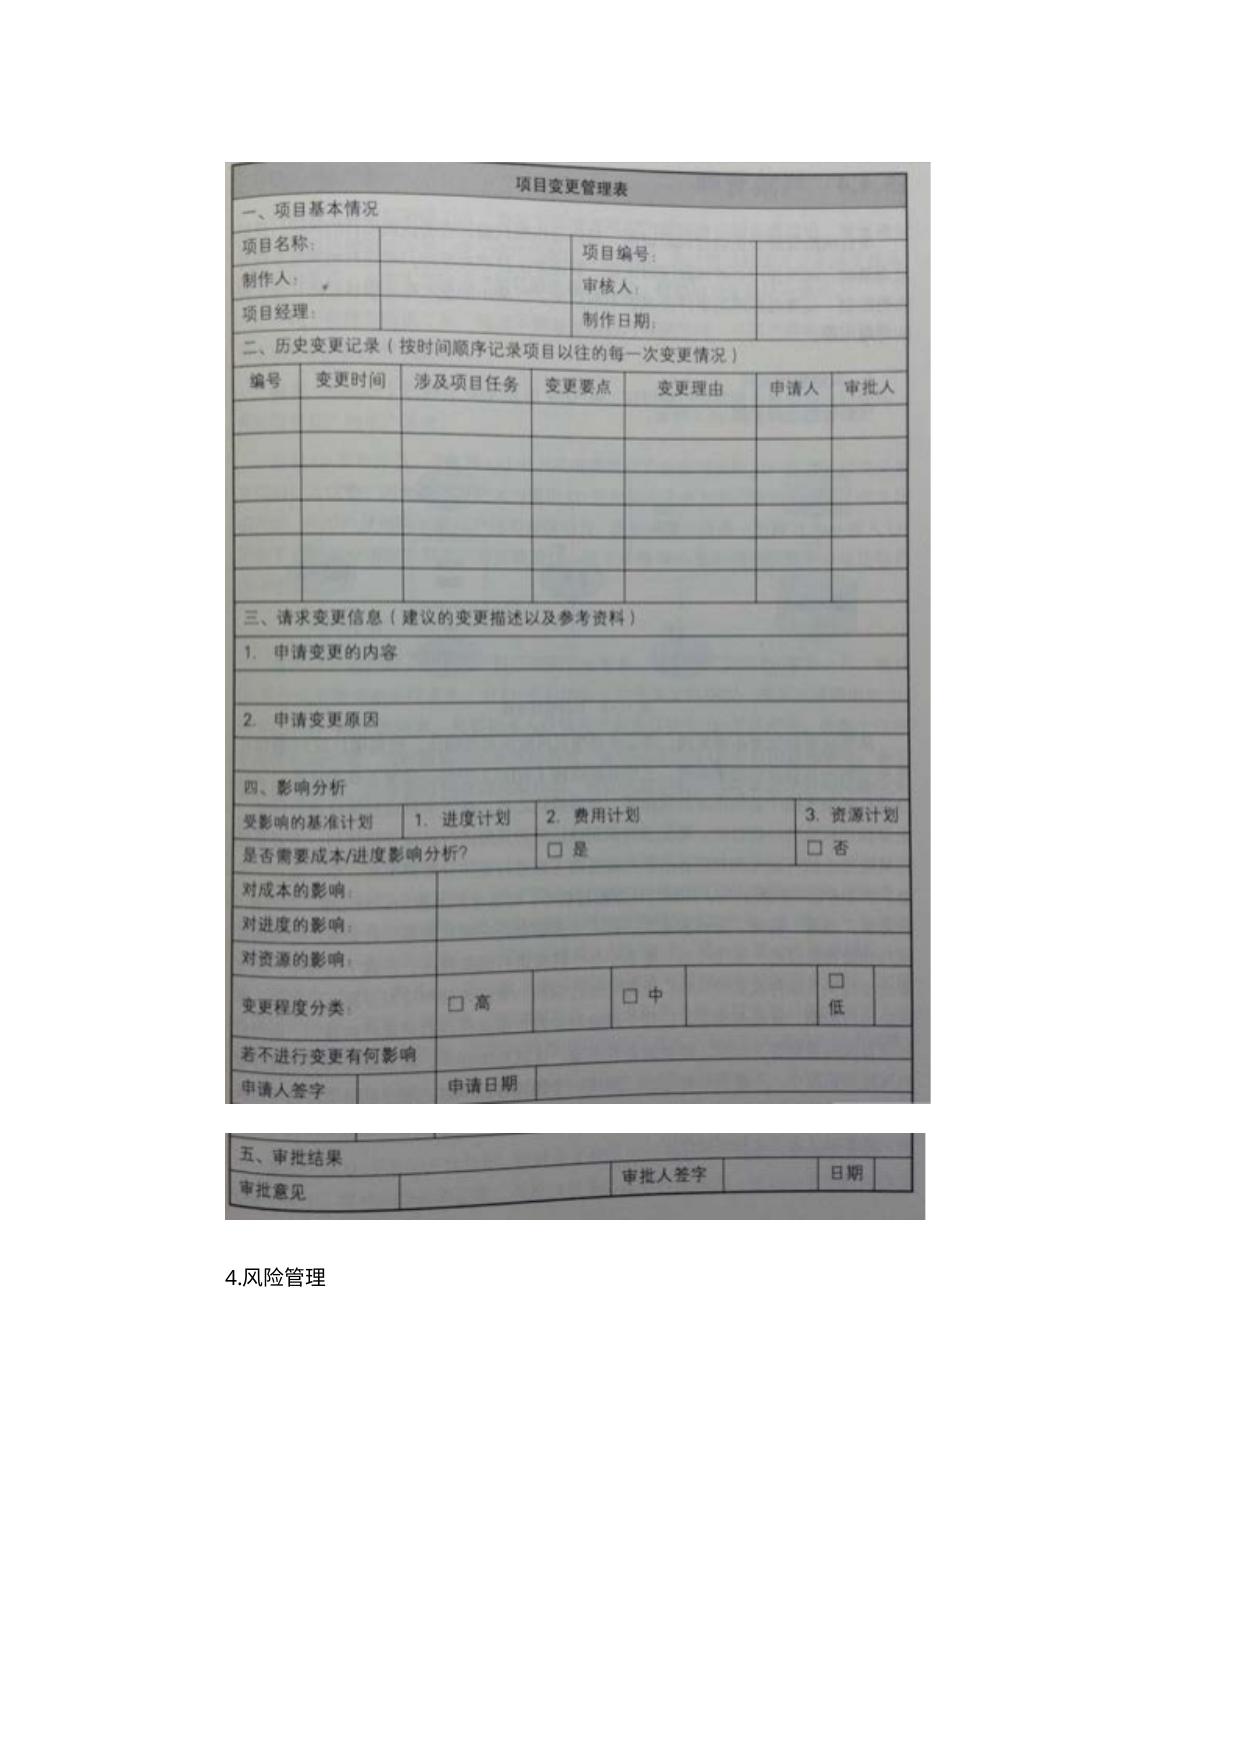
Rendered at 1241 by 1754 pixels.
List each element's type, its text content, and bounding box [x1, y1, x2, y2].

text 4.风险管理 [225, 1260, 1053, 1293]
picture [225, 162, 931, 1104]
picture [225, 1133, 926, 1220]
